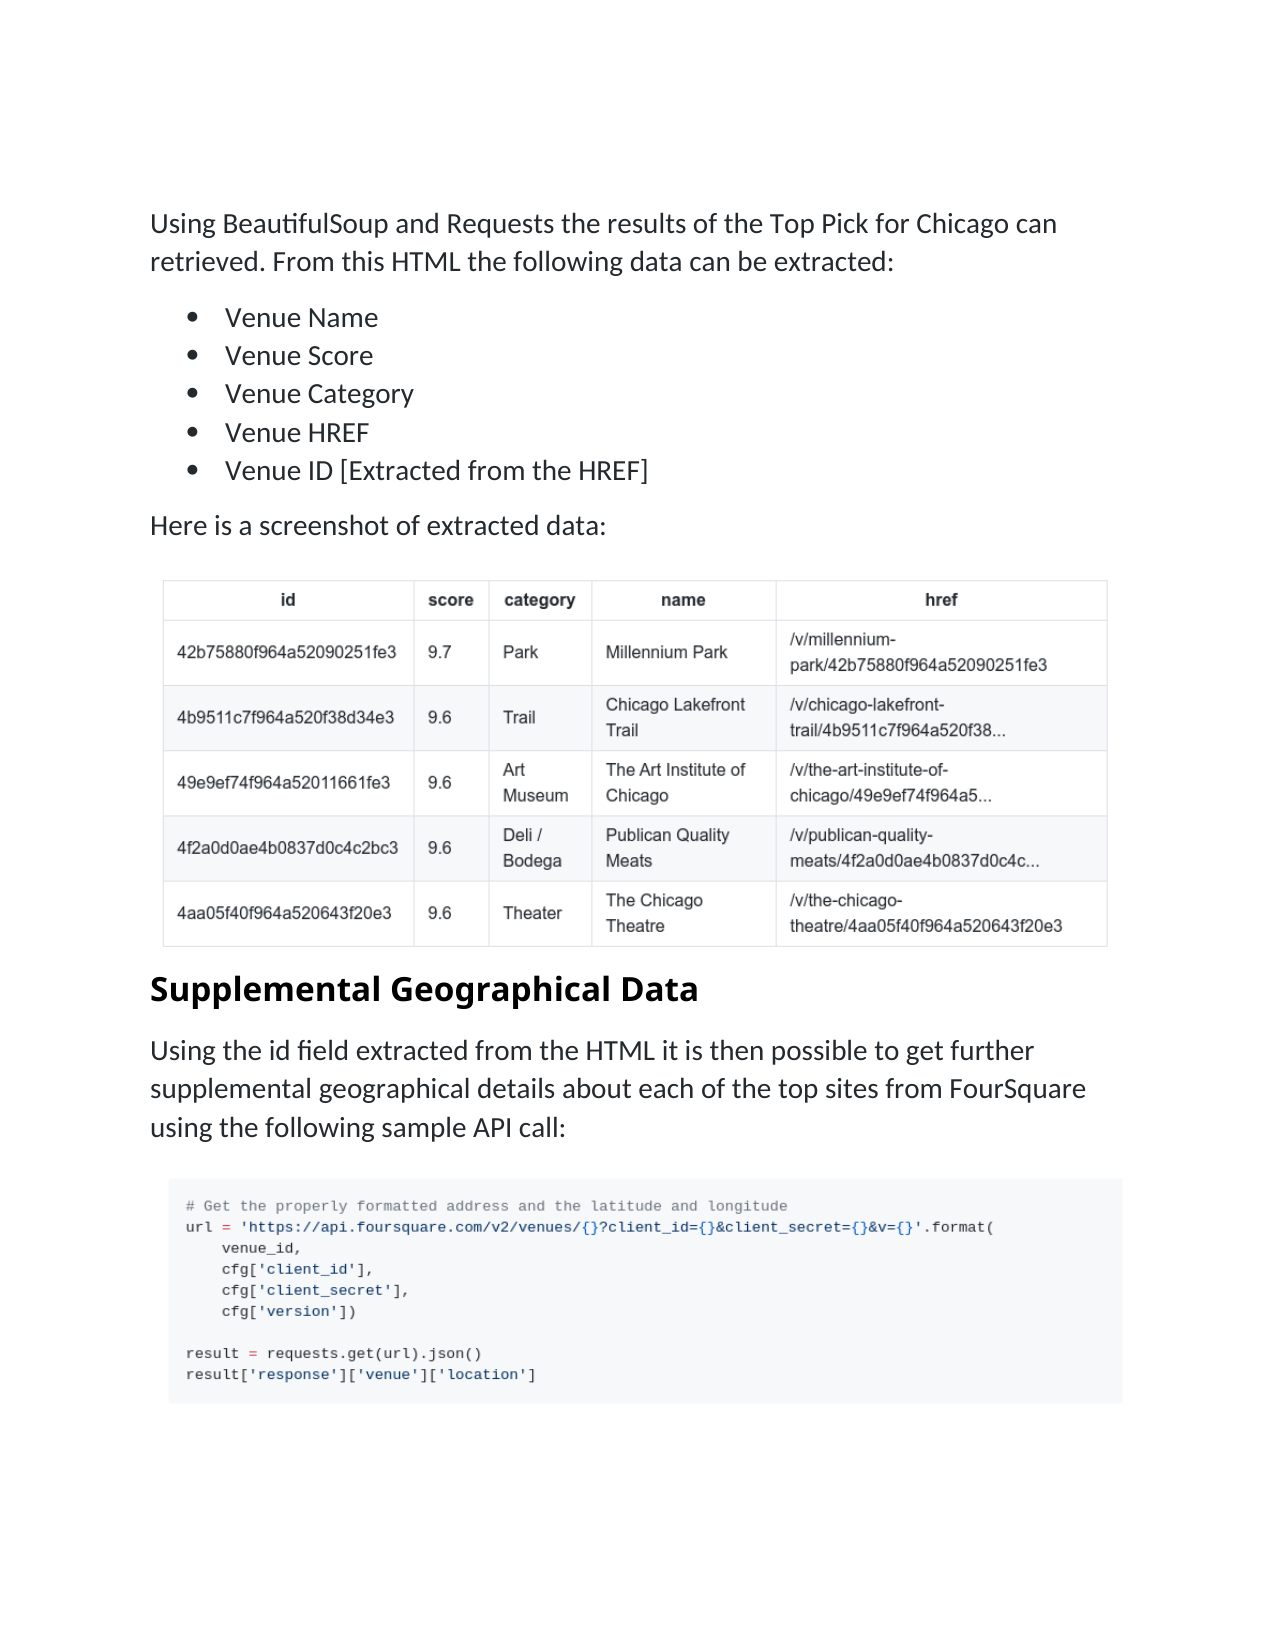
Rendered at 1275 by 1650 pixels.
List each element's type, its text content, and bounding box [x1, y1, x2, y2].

list Venue HREF [187, 414, 1125, 449]
list Venue Category [187, 376, 1125, 411]
list Venue Score [187, 337, 1125, 373]
text Supplemental Geographical Data [150, 963, 1125, 1012]
text Here is a screenshot of extracted data: [150, 507, 1125, 543]
list Venue ID [Extracted from the HREF] [187, 452, 1125, 488]
list Venue Name [187, 299, 1125, 334]
text Using the id field extracted from the HTML it is then possible to get further supplemental geographical details about each of the top sites from FourSquare using the following sample API call: [150, 1032, 1125, 1144]
picture [150, 562, 1125, 963]
text Using BeautifulSoup and Requests the results of the Top Pick for Chicago can retrieved. From this HTML the following data can be extracted: [150, 205, 1125, 279]
picture [150, 1163, 1138, 1419]
